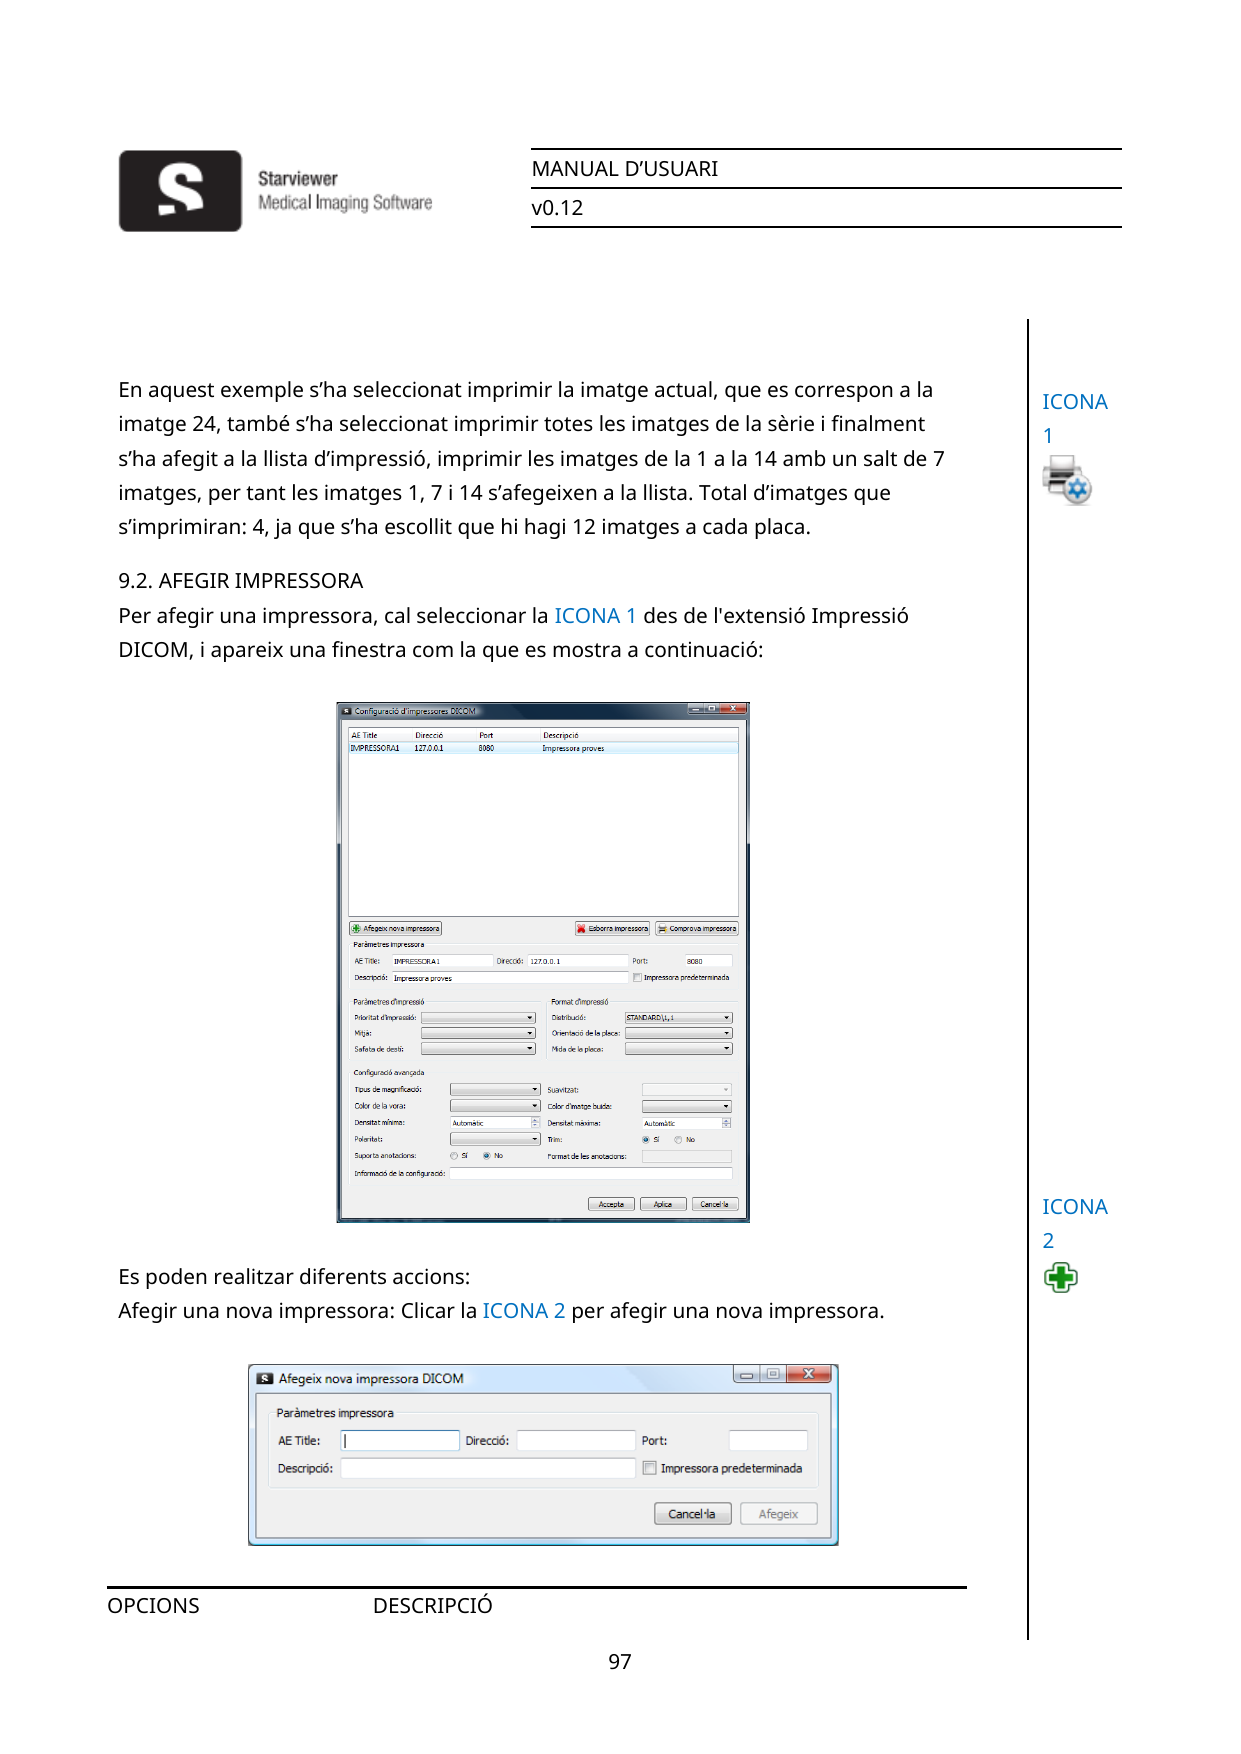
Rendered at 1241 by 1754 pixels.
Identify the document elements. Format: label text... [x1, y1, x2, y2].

table_header ICONA 1 ICONA 2 [1029, 319, 1122, 1640]
picture [248, 1364, 839, 1546]
list Afegir una nova impressora: Clicar la ICONA 2 per afegir una nova impressora. [118, 1296, 1027, 1325]
text Es poden realitzar diferents accions: [118, 1262, 1027, 1291]
picture [1042, 455, 1093, 506]
text Per afegir una impressora, cal seleccionar la ICONA 1 des de l'extensió Impressió DICOM, i apareix una finestra com la que es mostra a continuació: [118, 601, 1027, 663]
picture [336, 702, 750, 1223]
subtitle Afegir impressora [118, 567, 1027, 595]
picture [1042, 1260, 1080, 1295]
table_header OPCIONS [107, 1589, 373, 1632]
text En aquest exemple s’ha seleccionat imprimir la imatge actual, que es correspon a la imatge 24, també s’ha seleccionat imprimir totes les imatges de la sèrie i finalment s’ha afegit a la llista d’impressió, imprimir les imatges de la 1 a la 14 amb un salt de 7 imatges, per tant les imatges 1, 7 i 14 s’afegeixen a la llista. Total d’imatges que s’imprimiran: 4, ja que s’ha escollit que hi hagi 12 imatges a cada placa. [118, 376, 1027, 540]
table_header Descripció [373, 1589, 967, 1632]
